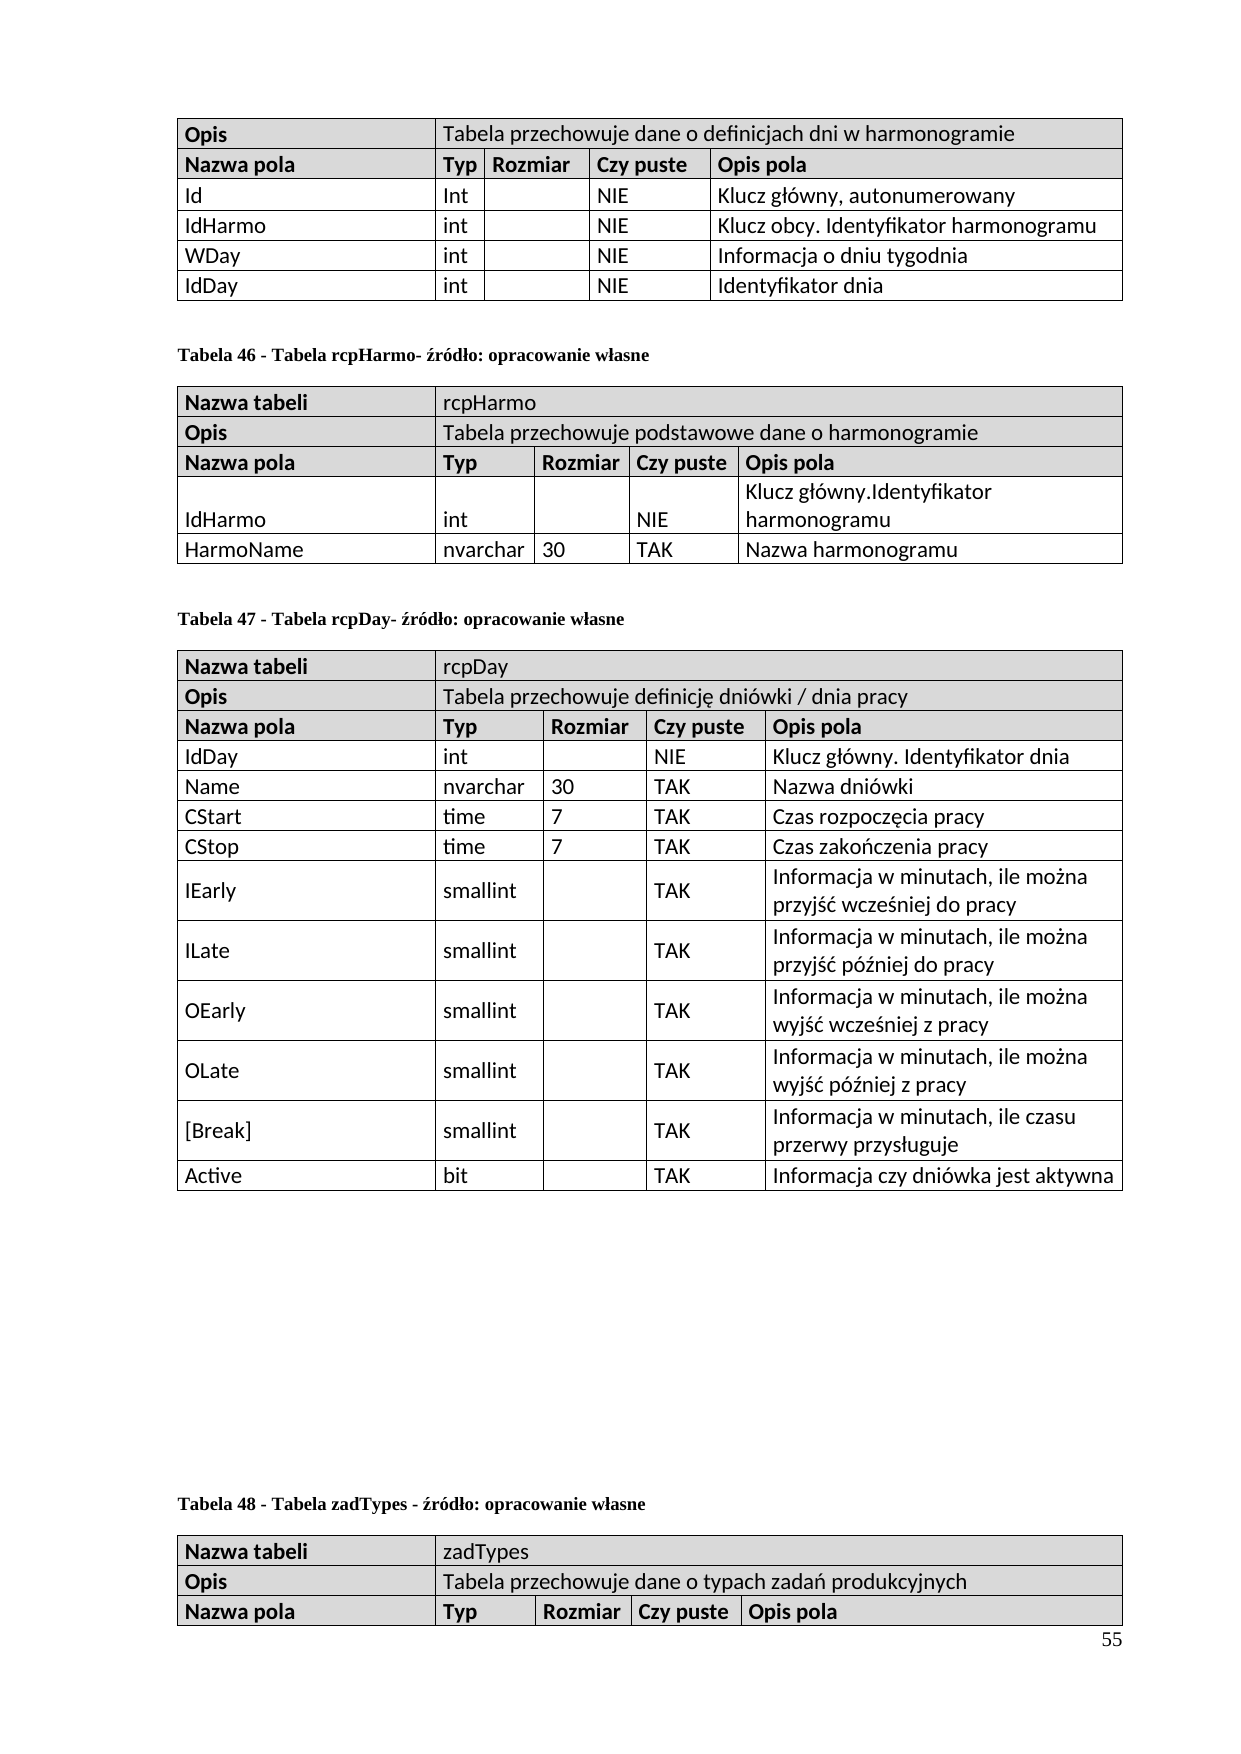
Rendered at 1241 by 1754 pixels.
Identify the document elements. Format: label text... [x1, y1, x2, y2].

table_cell [544, 1101, 646, 1160]
table_cell [544, 1161, 646, 1190]
table_cell Informacja w minutach, ile czasu przerwy przysługuje [766, 1101, 1122, 1160]
table_cell HarmoName [178, 534, 435, 563]
table_cell Klucz główny.Identyfikator harmonogramu [739, 477, 1122, 533]
table_cell TAK [647, 801, 765, 830]
table_cell Czy puste [630, 447, 738, 476]
table_cell Id [178, 179, 435, 210]
table_header zadTypes [436, 1536, 1122, 1565]
table_cell Nazwa harmonogramu [739, 534, 1122, 563]
table_cell IdDay [178, 271, 435, 300]
table_cell TAK [647, 861, 765, 920]
table_cell [Break] [178, 1101, 435, 1160]
table_cell NIE [590, 179, 710, 210]
table_cell ILate [178, 921, 435, 980]
table_cell [485, 179, 589, 210]
table_cell int [436, 477, 534, 533]
table_cell Czas zakończenia pracy [766, 831, 1122, 860]
table_cell Czy puste [590, 149, 710, 178]
table_header Nazwa tabeli [178, 387, 435, 416]
table_cell Opis [178, 119, 435, 148]
table_cell Opis pola [766, 711, 1122, 740]
table_cell NIE [630, 477, 738, 533]
table_cell 7 [544, 801, 646, 830]
table_cell int [436, 741, 543, 770]
table_header rcpDay [436, 651, 1122, 680]
table_cell smallint [436, 1041, 543, 1100]
table_cell Tabela przechowuje podstawowe dane o harmonogramie [436, 417, 1122, 446]
table_cell Opis [178, 417, 435, 446]
table_cell Opis [178, 1566, 435, 1595]
table_cell IdDay [178, 741, 435, 770]
table_cell time [436, 831, 543, 860]
table_cell Rozmiar [536, 1596, 631, 1625]
table_cell Int [436, 179, 484, 210]
table_cell [544, 861, 646, 920]
table_cell TAK [647, 921, 765, 980]
table_cell 30 [535, 534, 629, 563]
table_cell [544, 921, 646, 980]
table_cell Opis pola [742, 1596, 1122, 1625]
table_cell Informacja o dniu tygodnia [711, 241, 1122, 270]
table_cell Tabela przechowuje dane o definicjach dni w harmonogramie [436, 119, 1122, 148]
text Tabela 46 - Tabela rcpHarmo- źródło: opracowanie własne [177, 344, 1122, 365]
table_cell [544, 741, 646, 770]
table_cell nvarchar [436, 771, 543, 800]
table_cell NIE [590, 211, 710, 240]
table_cell Active [178, 1161, 435, 1190]
table_cell TAK [647, 1101, 765, 1160]
table_cell nvarchar [436, 534, 534, 563]
table_cell OLate [178, 1041, 435, 1100]
text Tabela 47 - Tabela rcpDay- źródło: opracowanie własne [177, 607, 1122, 629]
table_cell TAK [647, 1161, 765, 1190]
table_cell Typ [436, 447, 534, 476]
table_cell Opis pola [711, 149, 1122, 178]
table_header rcpHarmo [436, 387, 1122, 416]
table_cell [485, 211, 589, 240]
table_header Nazwa tabeli [178, 651, 435, 680]
table_cell Informacja w minutach, ile można wyjść później z pracy [766, 1041, 1122, 1100]
table_cell Informacja czy dniówka jest aktywna [766, 1161, 1122, 1190]
table_cell Nazwa dniówki [766, 771, 1122, 800]
table_cell Typ [436, 1596, 535, 1625]
table_cell int [436, 241, 484, 270]
table_cell Opis pola [739, 447, 1122, 476]
table_cell TAK [647, 831, 765, 860]
table_cell WDay [178, 241, 435, 270]
table_cell TAK [630, 534, 738, 563]
table_cell Klucz główny, autonumerowany [711, 179, 1122, 210]
table_cell smallint [436, 921, 543, 980]
table_cell Informacja w minutach, ile można przyjść wcześniej do pracy [766, 861, 1122, 920]
table_cell Rozmiar [535, 447, 629, 476]
table_cell Nazwa pola [178, 711, 435, 740]
table_cell Identyfikator dnia [711, 271, 1122, 300]
table_cell Klucz obcy. Identyfikator harmonogramu [711, 211, 1122, 240]
table_cell IEarly [178, 861, 435, 920]
table_cell CStart [178, 801, 435, 830]
table_cell NIE [647, 741, 765, 770]
table_cell Tabela przechowuje dane o typach zadań produkcyjnych [436, 1566, 1122, 1595]
table_cell Nazwa pola [178, 149, 435, 178]
table_cell int [436, 271, 484, 300]
table_cell Informacja w minutach, ile można przyjść później do pracy [766, 921, 1122, 980]
table_cell IdHarmo [178, 477, 435, 533]
table_cell Rozmiar [485, 149, 589, 178]
table_cell IdHarmo [178, 211, 435, 240]
table_cell time [436, 801, 543, 830]
table_cell [544, 1041, 646, 1100]
table_cell [485, 241, 589, 270]
table_cell bit [436, 1161, 543, 1190]
table_cell Informacja w minutach, ile można wyjść wcześniej z pracy [766, 981, 1122, 1040]
table_cell OEarly [178, 981, 435, 1040]
table_cell Nazwa pola [178, 447, 435, 476]
text Tabela 48 - Tabela zadTypes - źródło: opracowanie własne [177, 1493, 1122, 1514]
table_cell 30 [544, 771, 646, 800]
table_cell [544, 981, 646, 1040]
table_cell Typ [436, 149, 484, 178]
table_cell TAK [647, 1041, 765, 1100]
table_cell smallint [436, 861, 543, 920]
table_cell Czas rozpoczęcia pracy [766, 801, 1122, 830]
table_cell int [436, 211, 484, 240]
table_cell NIE [590, 241, 710, 270]
table_cell Nazwa pola [178, 1596, 435, 1625]
table_cell Klucz główny. Identyfikator dnia [766, 741, 1122, 770]
table_cell NIE [590, 271, 710, 300]
table_cell Czy puste [632, 1596, 741, 1625]
table_cell Opis [178, 681, 435, 710]
table_cell smallint [436, 1101, 543, 1160]
table_cell TAK [647, 981, 765, 1040]
table_header Nazwa tabeli [178, 1536, 435, 1565]
table_cell Rozmiar [544, 711, 646, 740]
table_cell Name [178, 771, 435, 800]
table_cell TAK [647, 771, 765, 800]
table_cell Czy puste [647, 711, 765, 740]
table_cell [485, 271, 589, 300]
table_cell [535, 477, 629, 533]
table_cell 7 [544, 831, 646, 860]
table_cell CStop [178, 831, 435, 860]
table_cell smallint [436, 981, 543, 1040]
table_cell Tabela przechowuje definicję dniówki / dnia pracy [436, 681, 1122, 710]
table_cell Typ [436, 711, 543, 740]
